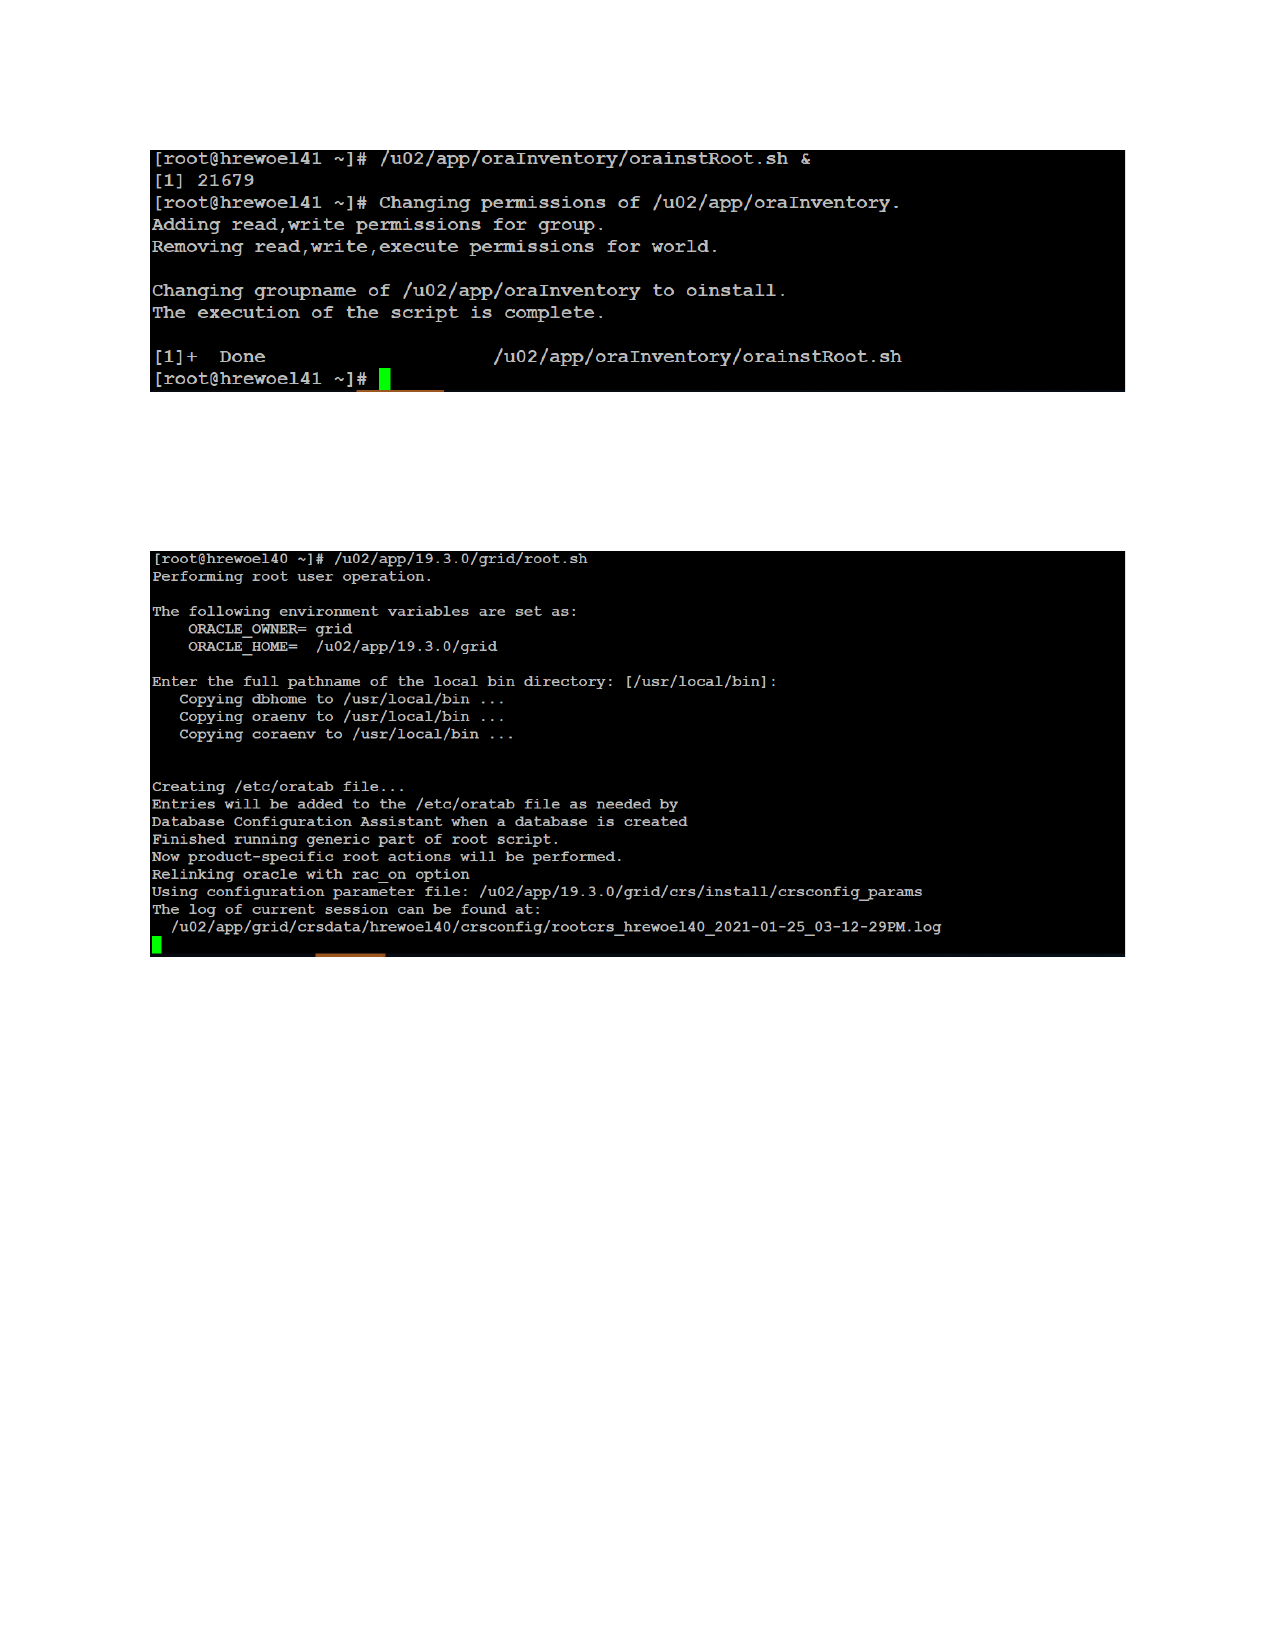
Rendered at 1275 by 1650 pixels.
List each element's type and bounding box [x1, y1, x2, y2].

picture [150, 551, 1125, 957]
picture [150, 150, 1125, 392]
